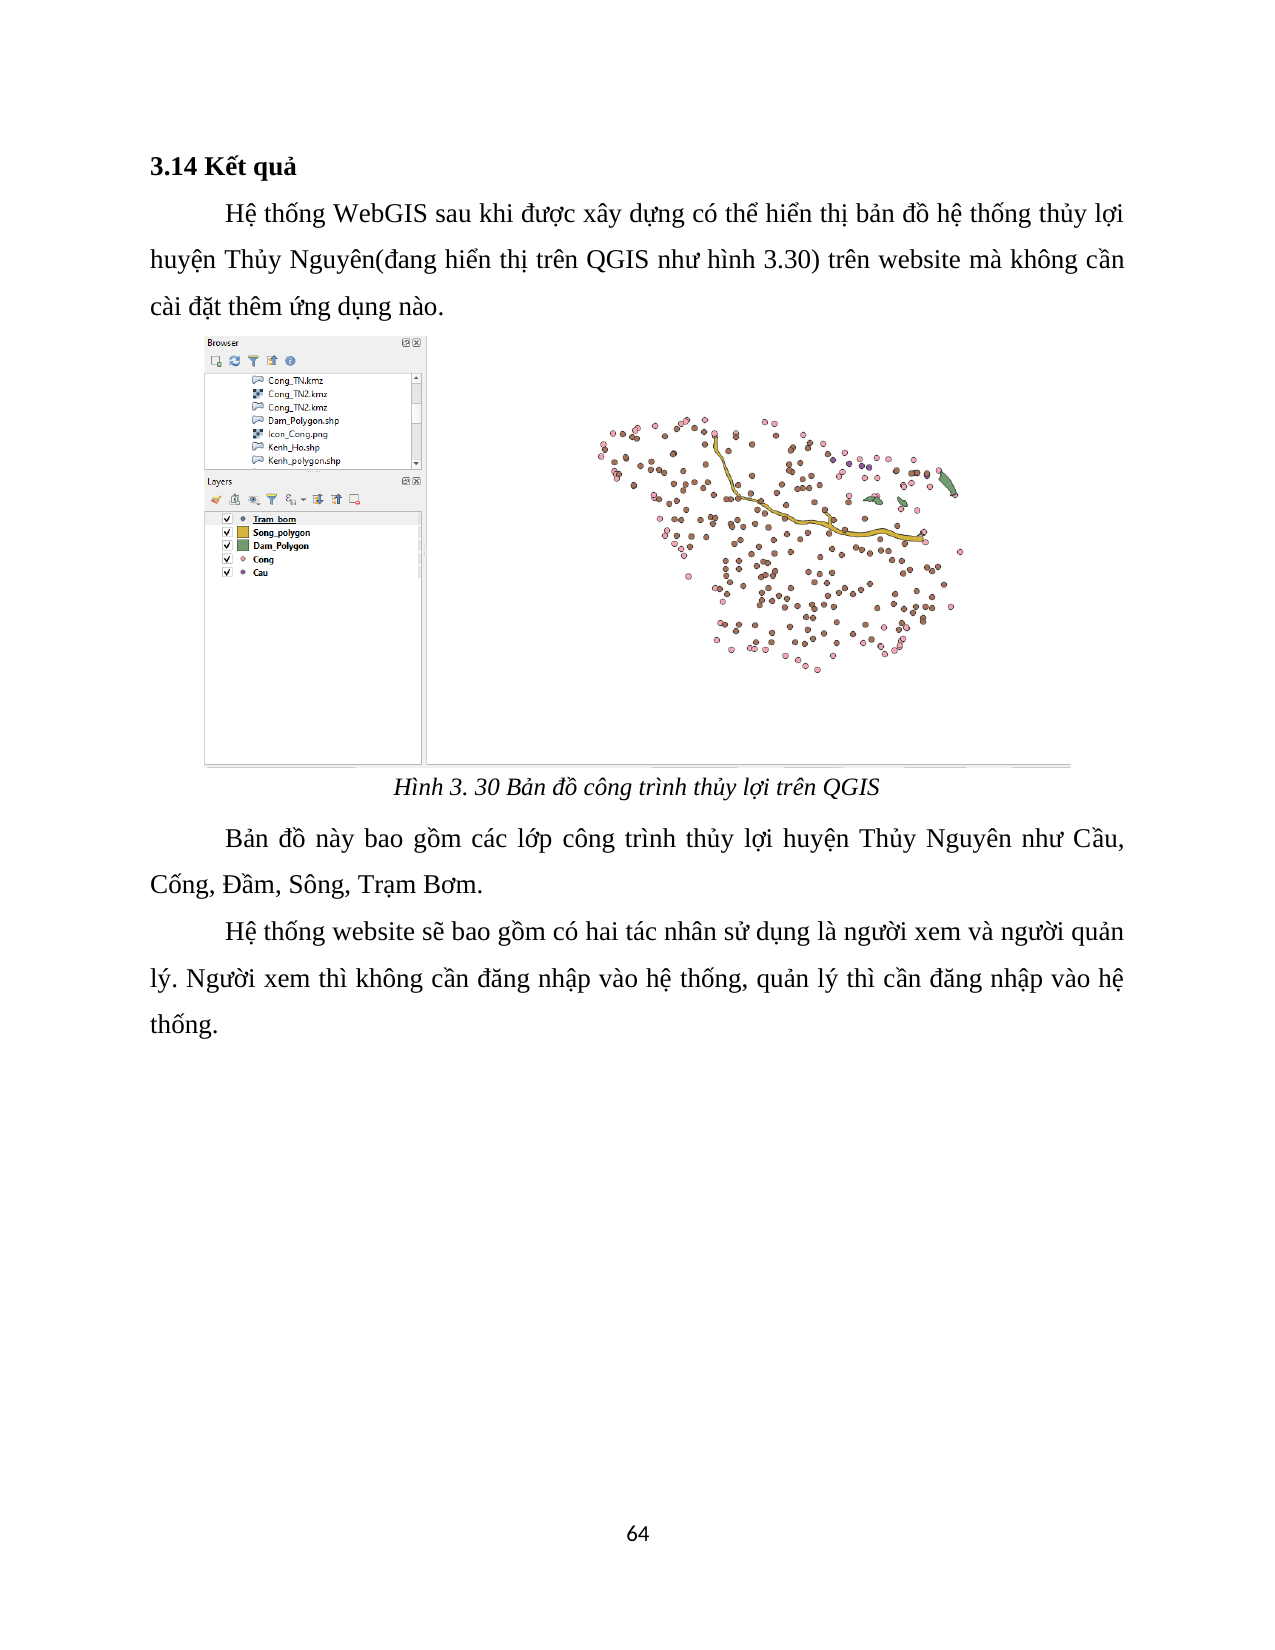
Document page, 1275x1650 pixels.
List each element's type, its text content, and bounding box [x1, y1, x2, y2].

text Bản đồ này bao gồm các lớp công trình thủy lợi huyện Thủy Nguyên như Cầu, Cống, Đầm, Sông, Trạm Bơm. [150, 822, 1125, 899]
text Hình 3. 30 Bản đồ công trình thủy lợi trên QGIS [150, 772, 1125, 801]
subtitle 3.14 Kết quả [150, 150, 1125, 181]
text Hệ thống website sẽ bao gồm có hai tác nhân sử dụng là người xem và người quản lý. Người xem thì không cần đăng nhập vào hệ thống, quản lý thì cần đăng nhập vào hệ thống. [150, 915, 1125, 1039]
text Hệ thống WebGIS sau khi được xây dựng có thể hiển thị bản đồ hệ thống thủy lợi huyện Thủy Nguyên(đang hiển thị trên QGIS như hình 3.30) trên website mà không cần cài đặt thêm ứng dụng nào. [150, 197, 1125, 321]
picture [204, 336, 1071, 768]
